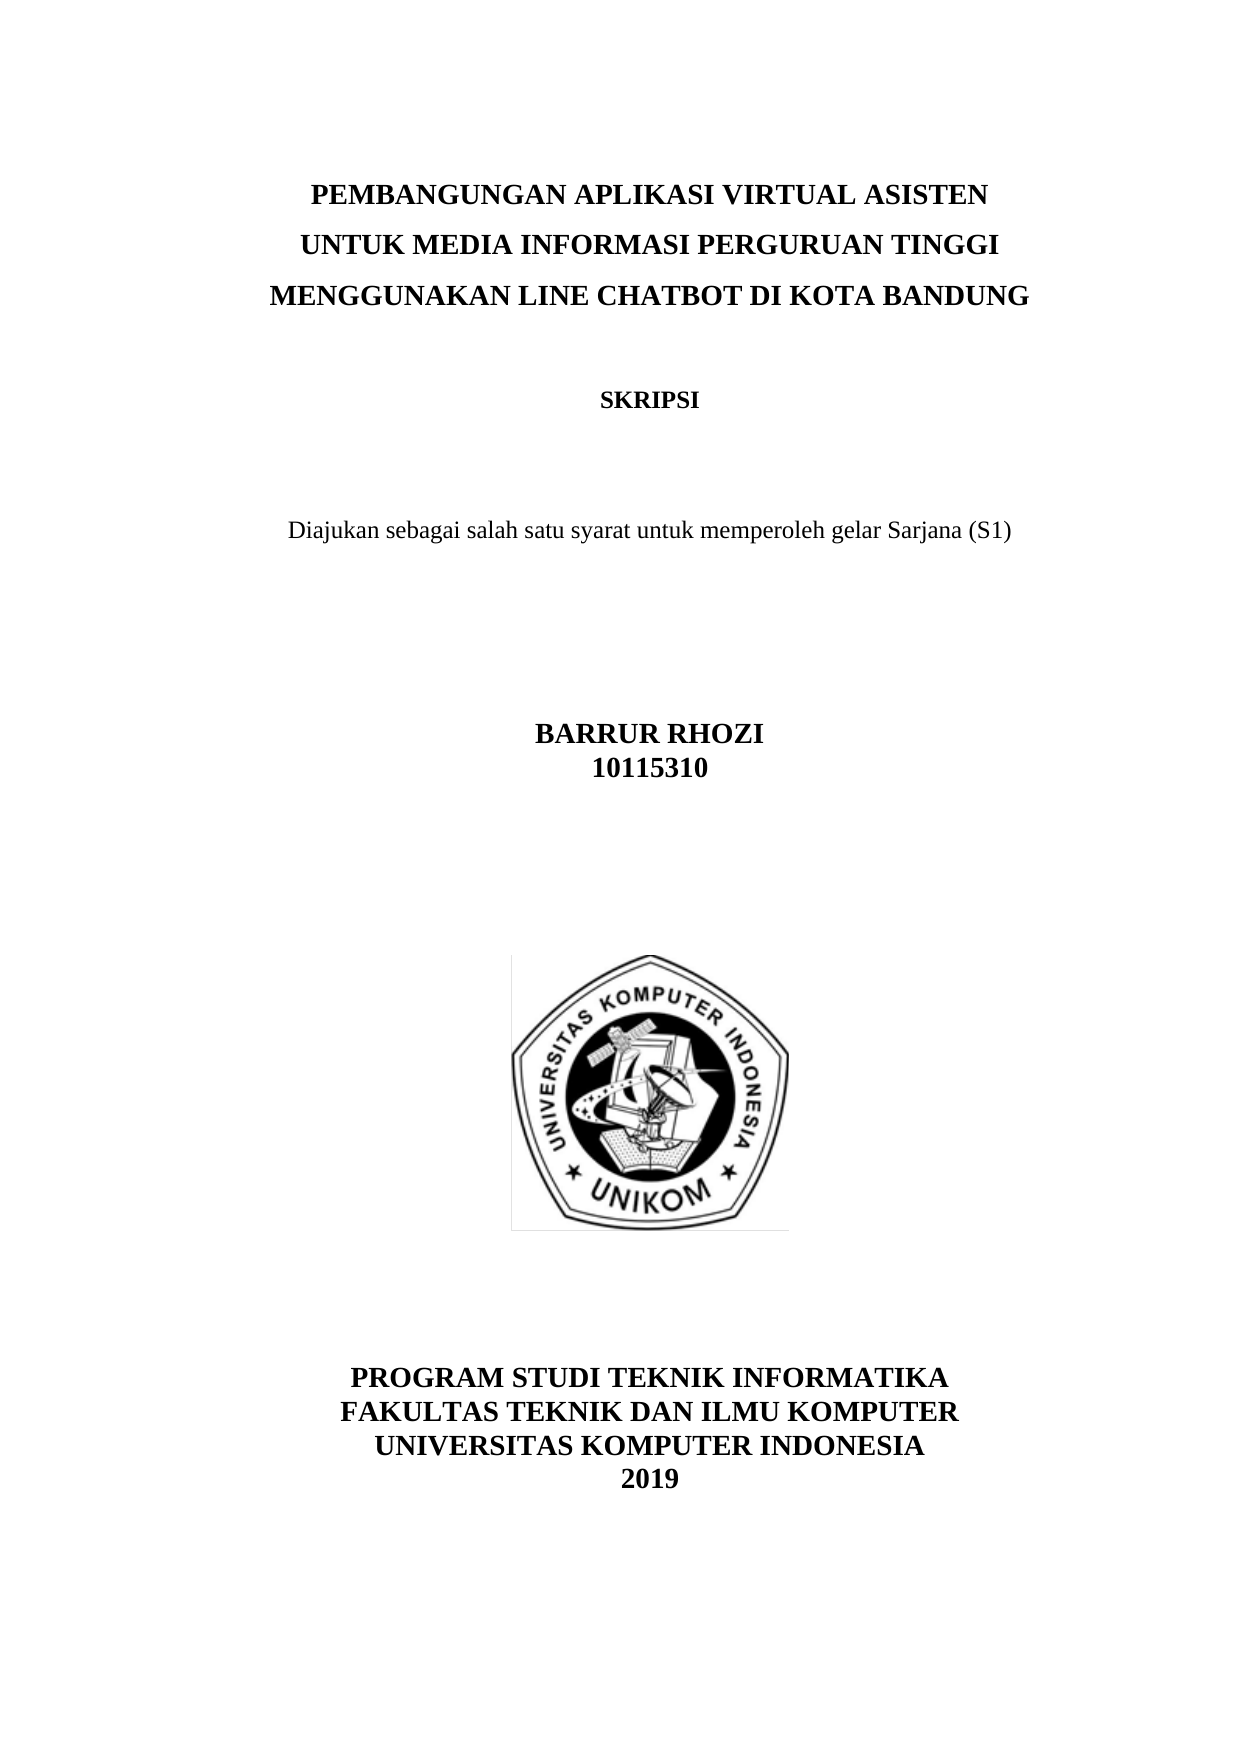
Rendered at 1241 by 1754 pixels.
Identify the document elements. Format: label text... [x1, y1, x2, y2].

text PEMBANGUNGAN APLIKASI VIRTUAL ASISTEN [236, 177, 1063, 211]
text FAKULTAS TEKNIK DAN ILMU KOMPUTER [236, 1394, 1063, 1428]
text 2019 [236, 1461, 1063, 1495]
text PROGRAM STUDI TEKNIK INFORMATIKA [236, 1361, 1063, 1394]
text UNTUK MEDIA INFORMASI PERGURUAN TINGGI MENGGUNAKAN LINE CHATBOT DI KOTA BANDUNG [236, 227, 1063, 311]
text UNIVERSITAS KOMPUTER INDONESIA [236, 1428, 1063, 1461]
picture [510, 955, 789, 1234]
text SKRIPSI [236, 386, 1063, 414]
text Diajukan sebagai salah satu syarat untuk memperoleh gelar Sarjana (S1) [236, 515, 1063, 544]
text BARRUR RHOZI [236, 716, 1063, 750]
text 10115310 [236, 750, 1063, 783]
